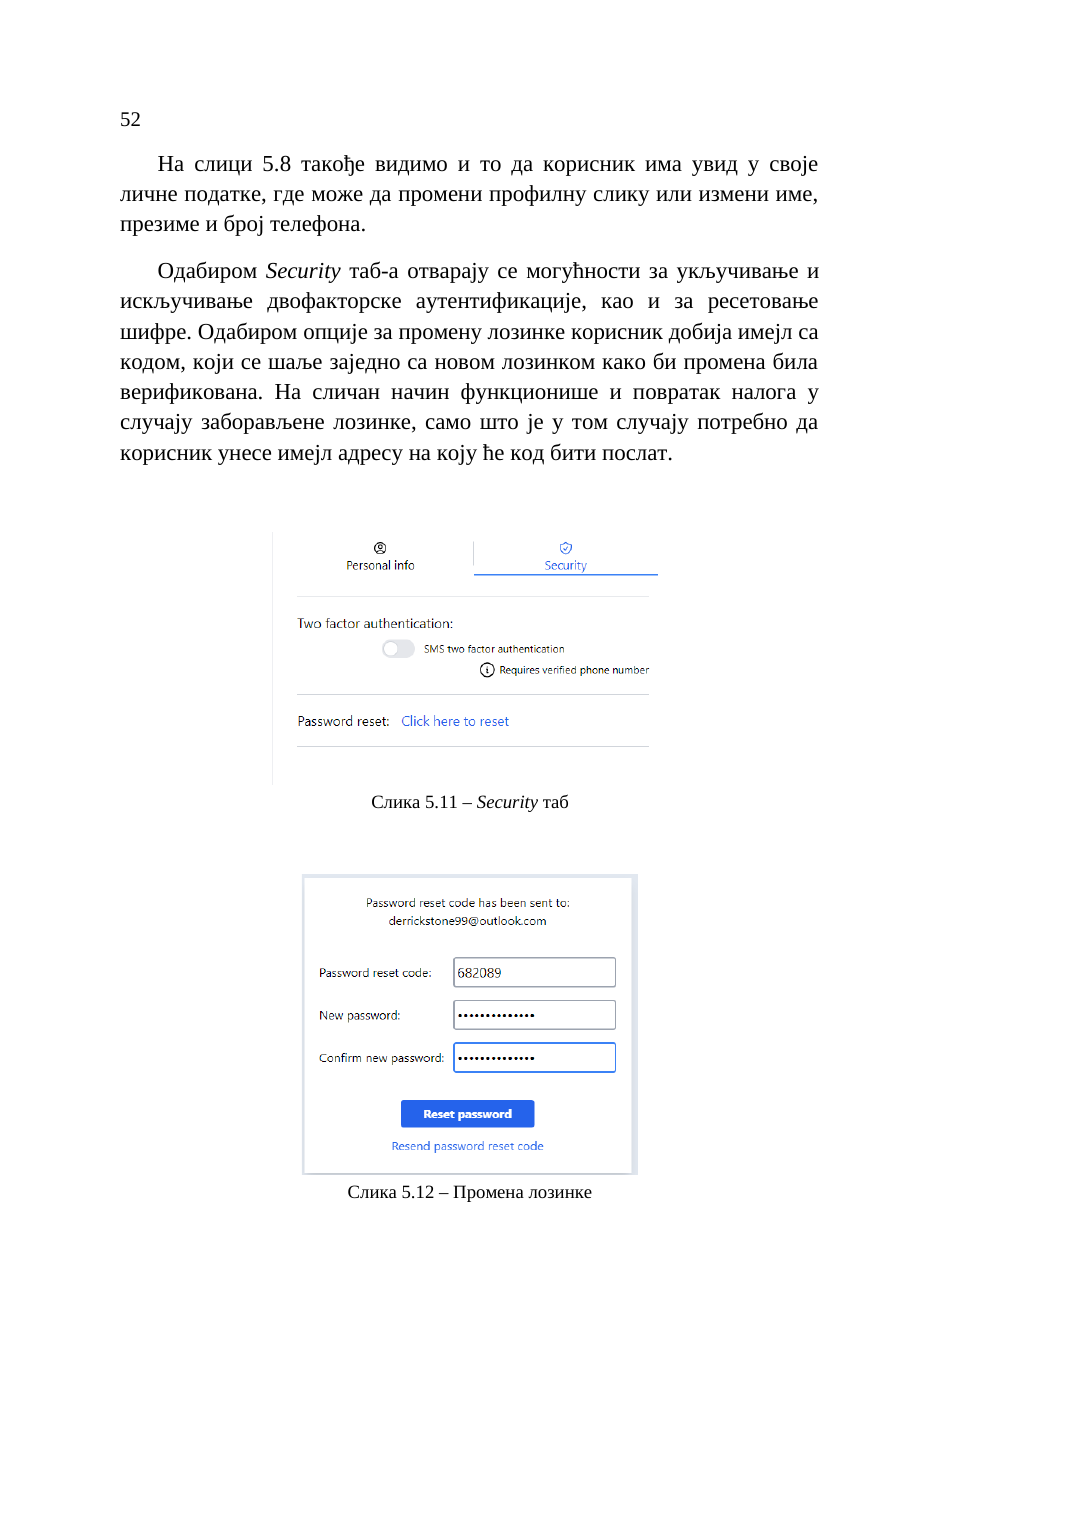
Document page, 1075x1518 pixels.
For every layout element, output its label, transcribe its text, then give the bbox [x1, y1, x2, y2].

picture [272, 532, 668, 785]
picture [301, 874, 638, 1175]
text Одабиром Security таб-а отварају се могућности за укључивање и искључивање двофакторске аутентификације, као и за ресетовање шифре. Одабиром опције за промену лозинке корисник добија имејл са кодом, који се шаље заједно са новом лозинком како би промена била верификована. На сличан начин функционише и повратак налога у случају заборављене лозинке, само што је у том случају потребно да корисник унесе имејл адресу на коју ће код бити послат. [120, 257, 820, 465]
text На слици 5.8 такође видимо и то да корисник има увид у своје личне податке, где може да промени профилну слику или измени име, презиме и број телефона. [120, 150, 820, 237]
text Слика 5.11 – Security таб [120, 791, 820, 812]
text Слика 5.12 – Промена лозинке [120, 1181, 820, 1202]
